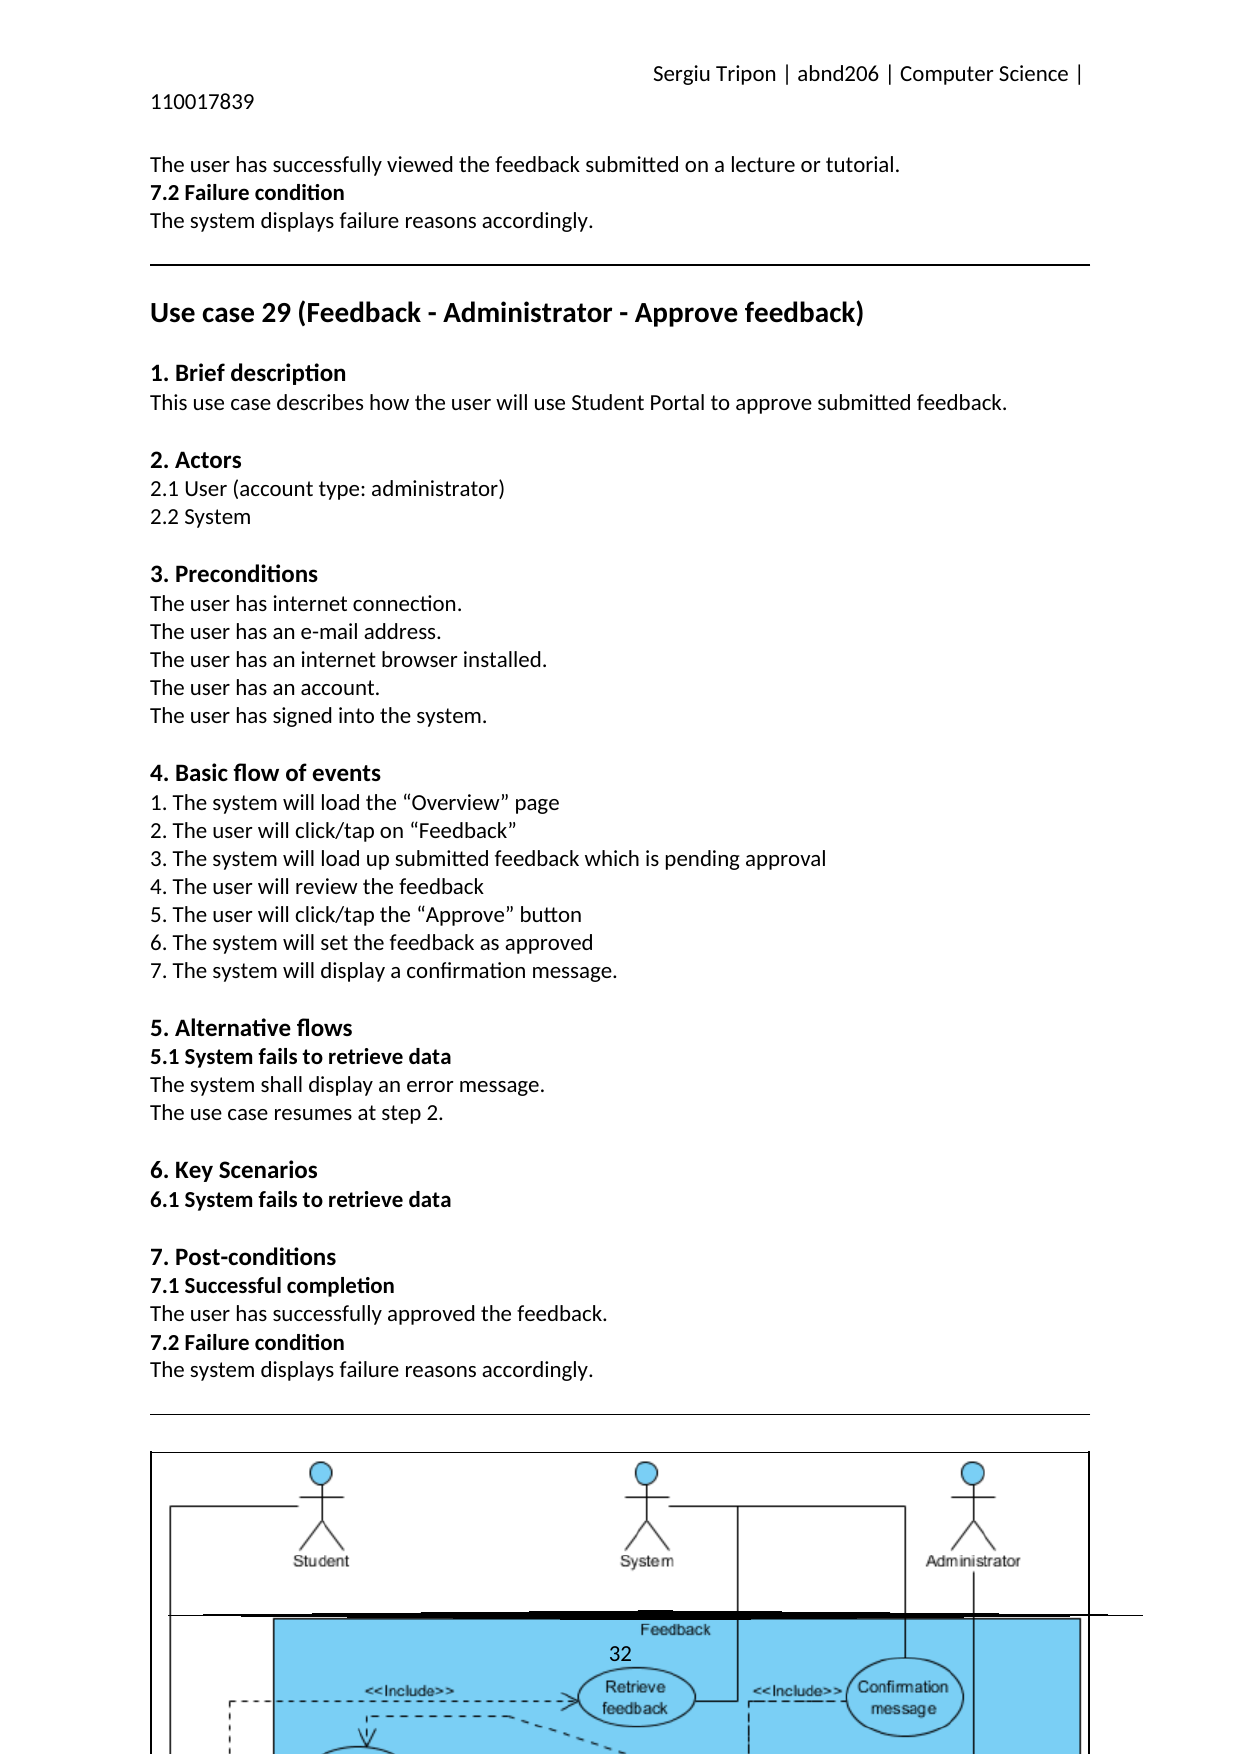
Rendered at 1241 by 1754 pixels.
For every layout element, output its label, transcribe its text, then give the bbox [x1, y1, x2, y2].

text 3. The system will load up submitted feedback which is pending approval [150, 844, 1090, 872]
text 2. Actors [150, 444, 1090, 474]
text 1. Brief description [150, 357, 1090, 388]
picture [152, 1453, 1088, 1754]
text 5. The user will click/tap the “Approve” button [150, 900, 1090, 928]
text This use case describes how the user will use Student Portal to approve submitted feedback. [150, 388, 1090, 416]
text The user has an account. [150, 673, 1090, 701]
text 5.1 System fails to retrieve data [150, 1042, 1090, 1070]
text 2. The user will click/tap on “Feedback” [150, 816, 1090, 844]
text 7.2 Failure condition [150, 1328, 1090, 1356]
text 1. The system will load the “Overview” page [150, 788, 1090, 816]
text 7. Post-conditions [150, 1241, 1090, 1272]
text 6. The system will set the feedback as approved [150, 928, 1090, 956]
text 5. Alternative flows [150, 1012, 1090, 1042]
text The user has successfully approved the feedback. [150, 1299, 1090, 1328]
text The user has an e-mail address. [150, 617, 1090, 645]
text The user has successfully viewed the feedback submitted on a lecture or tutorial. [150, 150, 1090, 178]
text 2.2 System [150, 502, 1090, 531]
text The user has signed into the system. [150, 701, 1090, 729]
text The use case resumes at step 2. [150, 1098, 1090, 1126]
text The user has internet connection. [150, 589, 1090, 617]
text Use case 29 (Feedback - Administrator - Approve feedback) [150, 294, 1090, 329]
text The user has an internet browser installed. [150, 645, 1090, 673]
text 3. Preconditions [150, 558, 1090, 589]
text 6. Key Scenarios [150, 1154, 1090, 1185]
text 6.1 System fails to retrieve data [150, 1185, 1090, 1213]
text The system displays failure reasons accordingly. [150, 1356, 1090, 1384]
text 4. The user will review the feedback [150, 872, 1090, 900]
text The system displays failure reasons accordingly. [150, 206, 1090, 234]
text 2.1 User (account type: administrator) [150, 474, 1090, 502]
text 7.1 Successful completion [150, 1272, 1090, 1299]
text The system shall display an error message. [150, 1070, 1090, 1098]
text 7. The system will display a confirmation message. [150, 956, 1090, 984]
text 4. Basic flow of events [150, 757, 1090, 788]
text 7.2 Failure condition [150, 178, 1090, 206]
